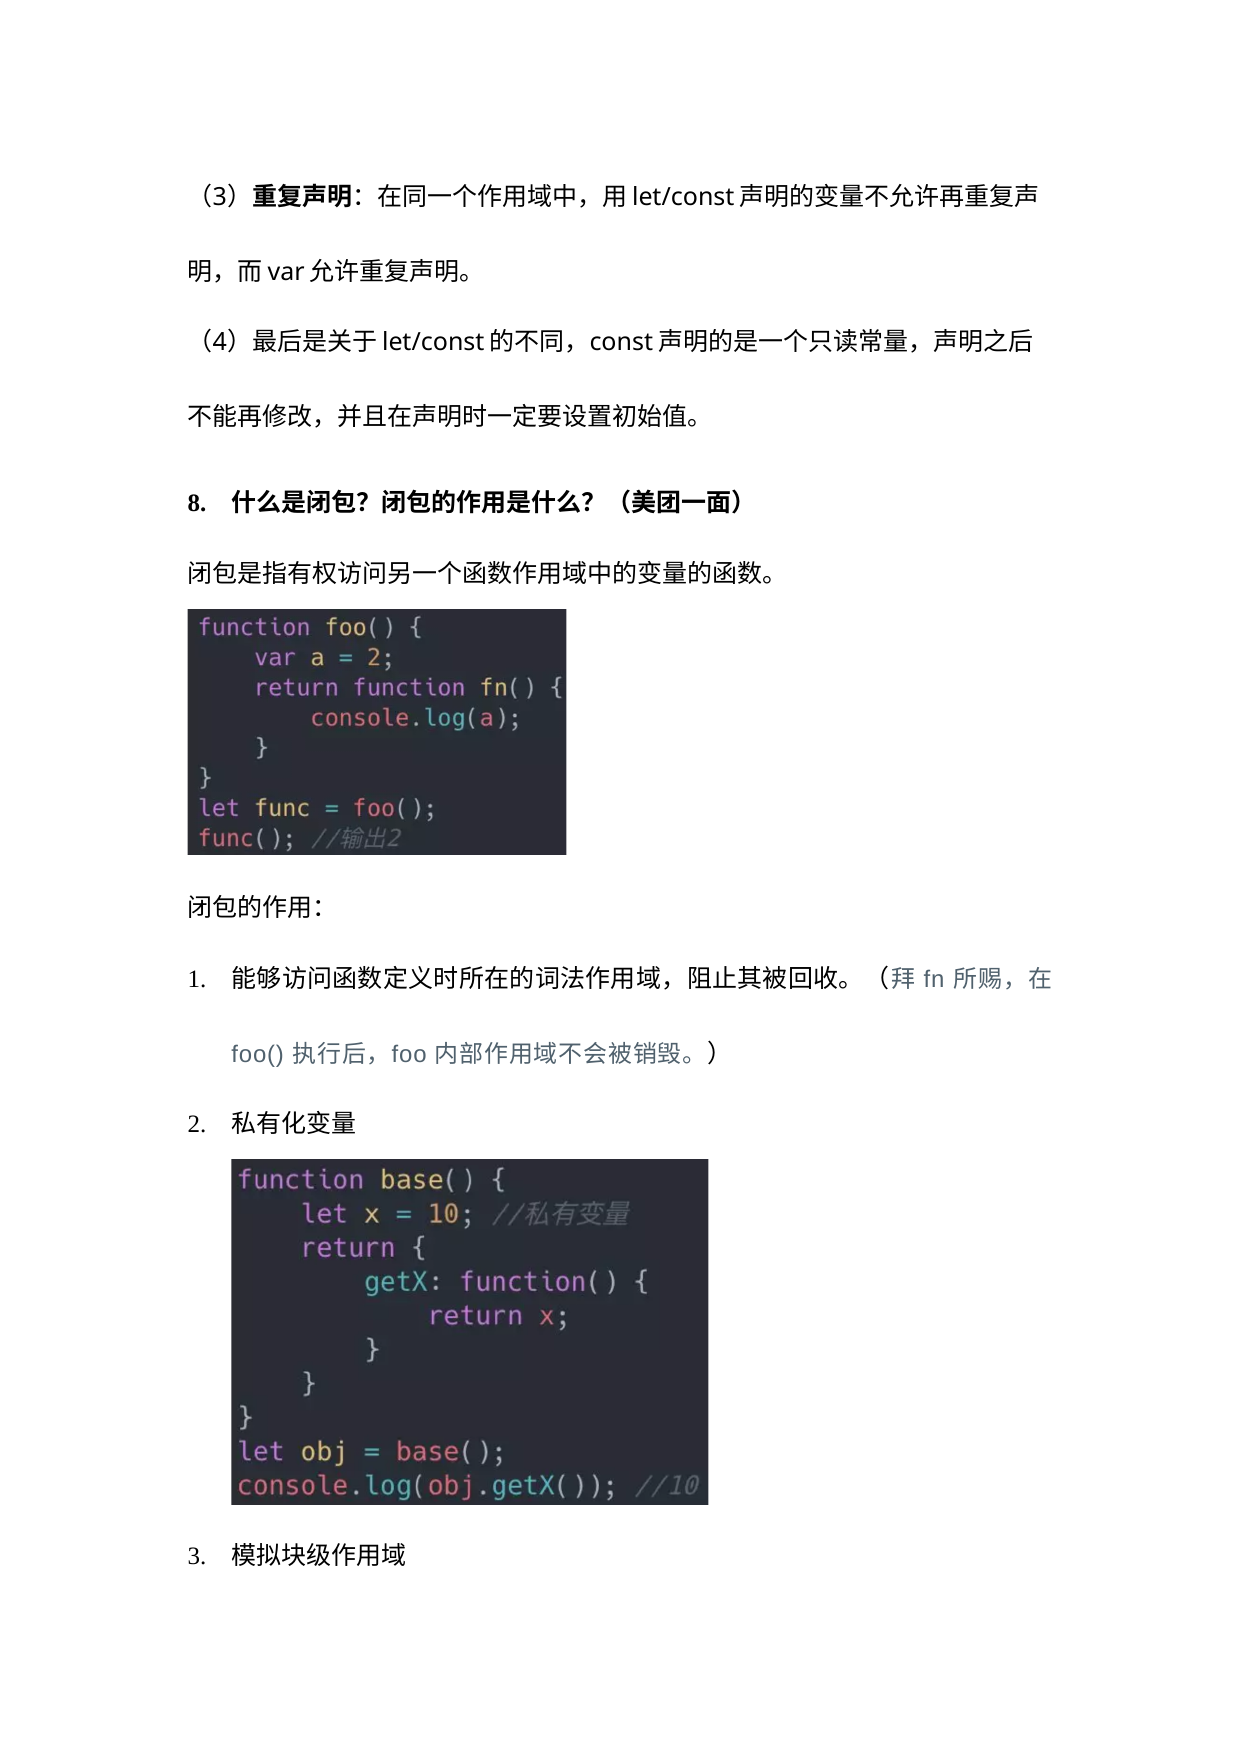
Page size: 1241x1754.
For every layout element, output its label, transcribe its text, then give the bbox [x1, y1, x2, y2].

list 能够访问函数定义时所在的词法作用域，阻止其被回收。（拜 fn 所赐，在 foo() 执行后，foo 内部作用域不会被销毁。） [187, 944, 1053, 1084]
subtitle 什么是闭包？闭包的作用是什么？（美团一面） [187, 468, 1053, 533]
list 模拟块级作用域 [187, 1521, 1053, 1586]
picture [187, 609, 567, 855]
picture [231, 1159, 709, 1505]
text 闭包是指有权访问另一个函数作用域中的变量的函数。 [187, 539, 1053, 604]
list 私有化变量 [187, 1089, 1053, 1154]
text （3）重复声明：在同一个作用域中，用let/const声明的变量不允许再重复声明，而var允许重复声明。 [187, 162, 1053, 302]
text （4）最后是关于let/const的不同，const声明的是一个只读常量，声明之后不能再修改，并且在声明时一定要设置初始值。 [187, 307, 1053, 447]
text 闭包的作用： [187, 873, 1053, 938]
